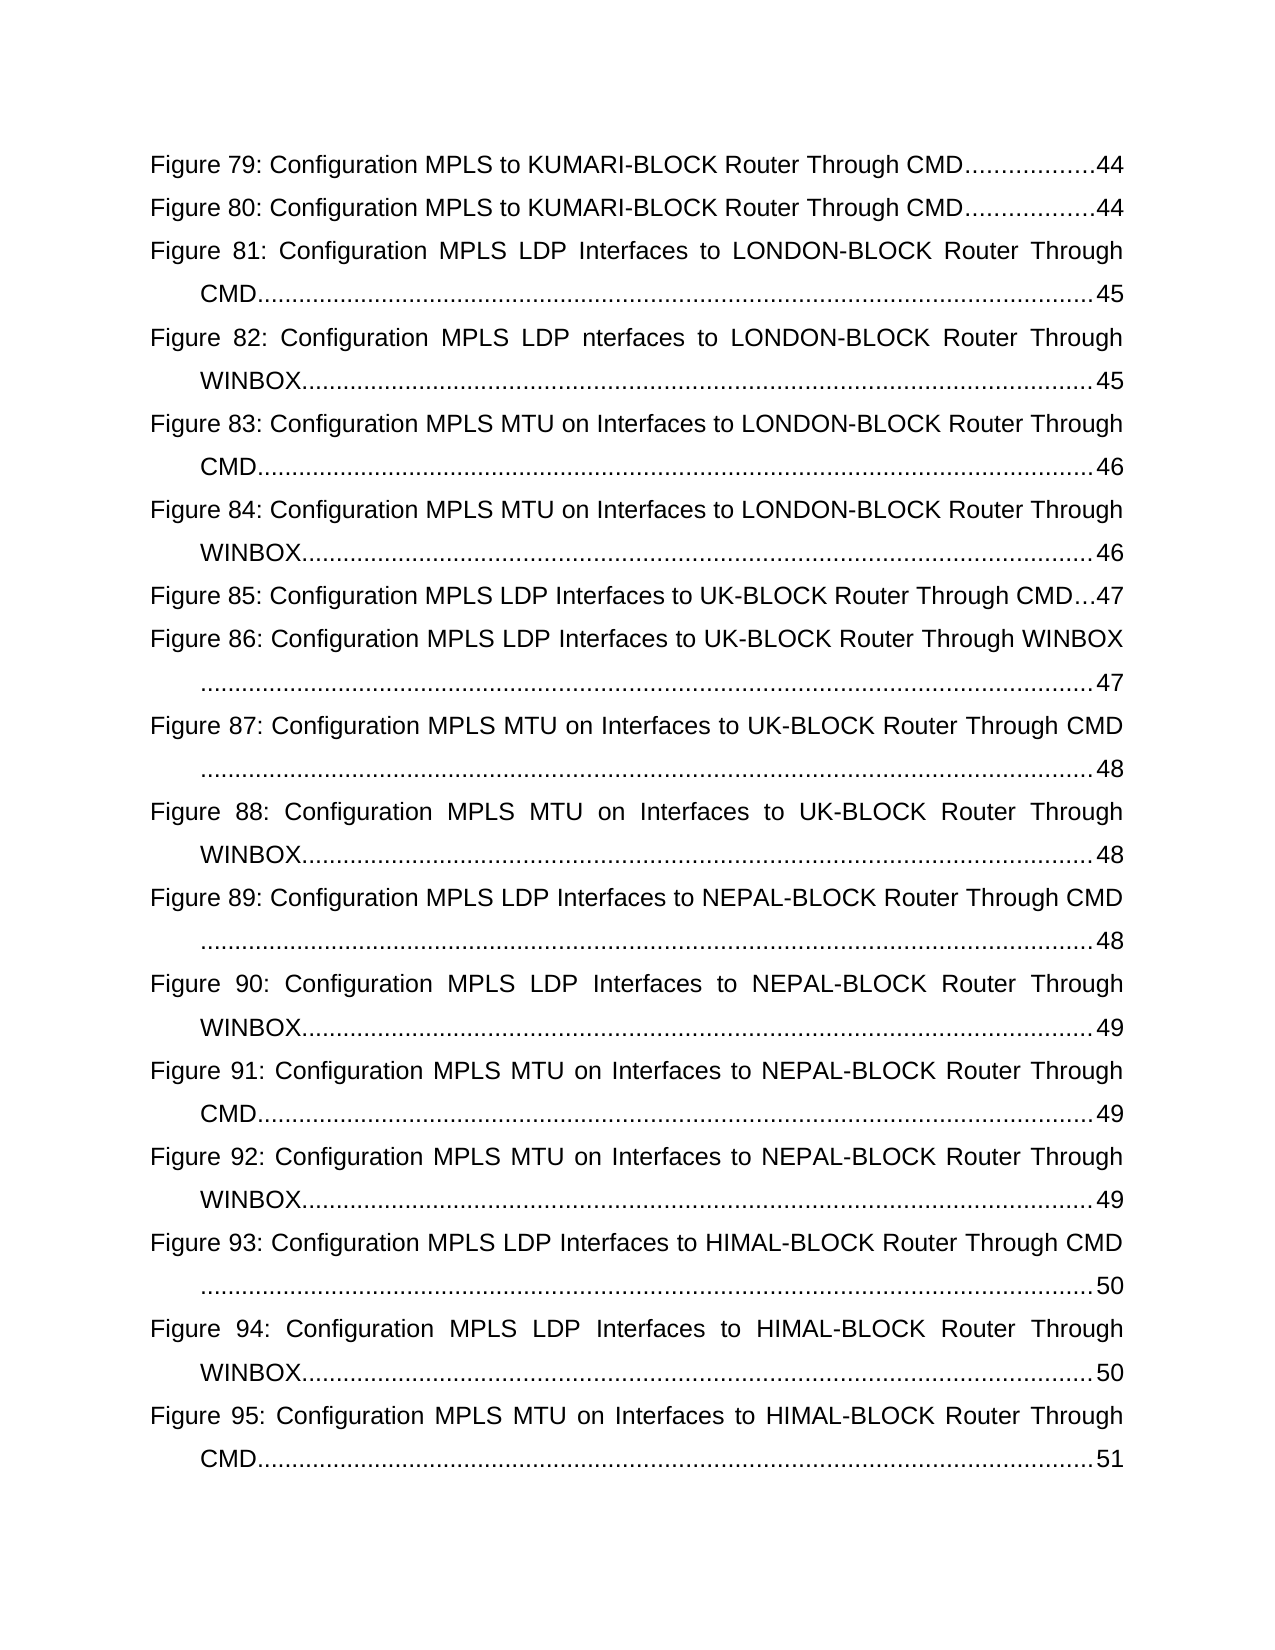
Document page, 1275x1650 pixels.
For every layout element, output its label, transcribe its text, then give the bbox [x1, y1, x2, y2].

text Figure 94: Configuration MPLS LDP Interfaces to HIMAL-BLOCK Router Through WINBOX 50 [150, 1314, 1125, 1386]
text Figure 86: Configuration MPLS LDP Interfaces to UK-BLOCK Router Through WINBOX 47 [150, 624, 1125, 696]
text Figure 88: Configuration MPLS MTU on Interfaces to UK-BLOCK Router Through WINBOX 48 [150, 797, 1125, 869]
text Figure 95: Configuration MPLS MTU on Interfaces to HIMAL-BLOCK Router Through CMD 51 [150, 1401, 1125, 1472]
text Figure 93: Configuration MPLS LDP Interfaces to HIMAL-BLOCK Router Through CMD 50 [150, 1228, 1125, 1300]
text Figure 87: Configuration MPLS MTU on Interfaces to UK-BLOCK Router Through CMD 48 [150, 711, 1125, 782]
text Figure 84: Configuration MPLS MTU on Interfaces to LONDON-BLOCK Router Through WINBOX 46 [150, 495, 1125, 567]
text Figure 85: Configuration MPLS LDP Interfaces to UK-BLOCK Router Through CMD 47 [150, 581, 1125, 610]
text Figure 92: Configuration MPLS MTU on Interfaces to NEPAL-BLOCK Router Through WINBOX 49 [150, 1142, 1125, 1214]
text Figure 90: Configuration MPLS LDP Interfaces to NEPAL-BLOCK Router Through WINBOX 49 [150, 969, 1125, 1041]
text Figure 91: Configuration MPLS MTU on Interfaces to NEPAL-BLOCK Router Through CMD 49 [150, 1056, 1125, 1127]
text Figure 89: Configuration MPLS LDP Interfaces to NEPAL-BLOCK Router Through CMD 48 [150, 883, 1125, 955]
text Figure 83: Configuration MPLS MTU on Interfaces to LONDON-BLOCK Router Through CMD 46 [150, 409, 1125, 481]
text Figure 82: Configuration MPLS LDP nterfaces to LONDON-BLOCK Router Through WINBOX 45 [150, 322, 1125, 394]
text Figure 81: Configuration MPLS LDP Interfaces to LONDON-BLOCK Router Through CMD 45 [150, 236, 1125, 308]
text Figure 79: Configuration MPLS to KUMARI-BLOCK Router Through CMD 44 [150, 150, 1125, 179]
text Figure 80: Configuration MPLS to KUMARI-BLOCK Router Through CMD 44 [150, 193, 1125, 222]
